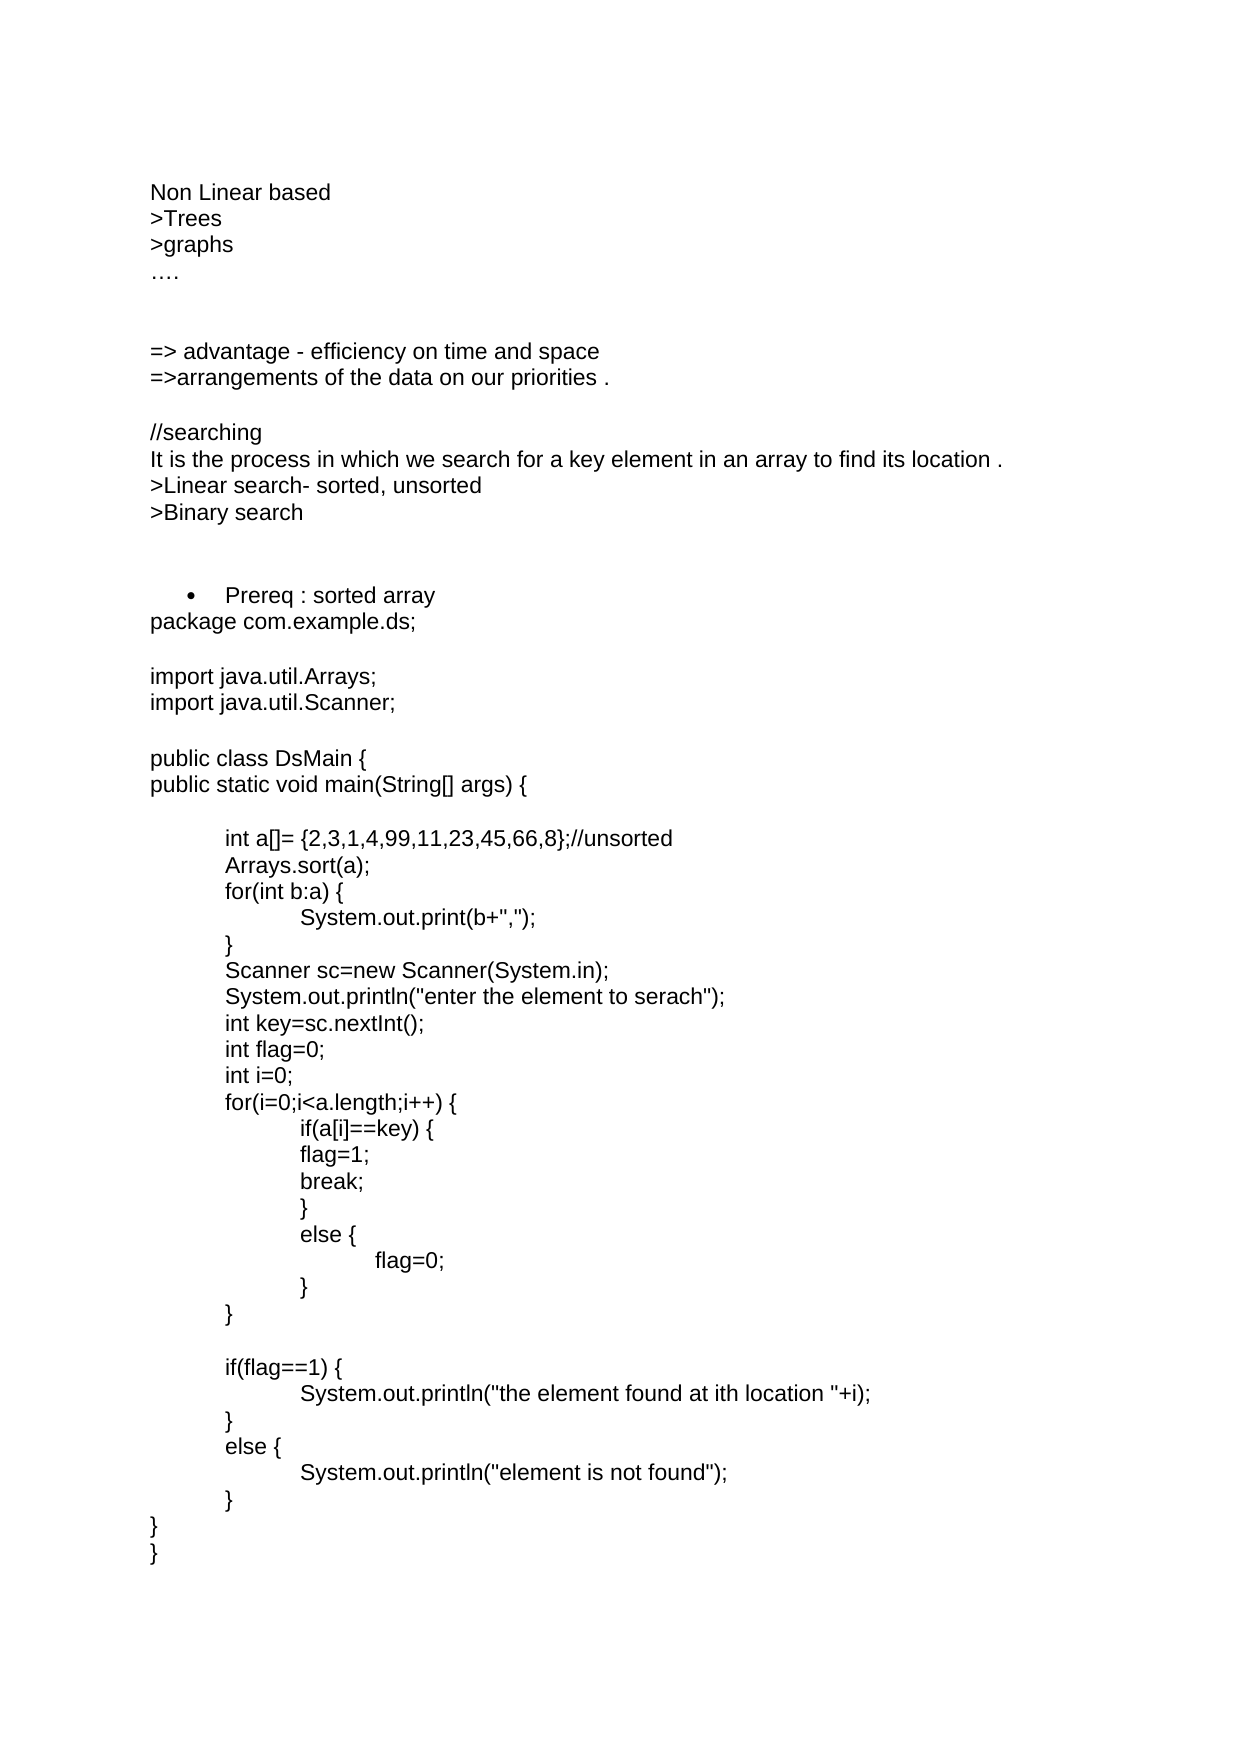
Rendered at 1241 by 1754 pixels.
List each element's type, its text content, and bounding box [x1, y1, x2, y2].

text else { [150, 1221, 1090, 1247]
text >graphs [150, 231, 1090, 258]
text >Trees [150, 205, 1090, 231]
text if(flag==1) { [150, 1354, 1090, 1380]
text for(i=0;i<a.length;i++) { [150, 1089, 1090, 1115]
text System.out.println("the element found at ith location "+i); [150, 1380, 1090, 1407]
text import java.util.Arrays; [150, 663, 1090, 689]
text } [150, 931, 1090, 957]
text flag=1; [150, 1141, 1090, 1168]
text => advantage - efficiency on time and space [150, 338, 1090, 364]
text int a[]= {2,3,1,4,99,11,23,45,66,8};//unsorted [150, 825, 1090, 852]
text } [150, 1194, 1090, 1221]
text …. [150, 258, 1090, 284]
text public class DsMain { [150, 744, 1090, 771]
text //searching [150, 419, 1090, 446]
text int flag=0; [150, 1036, 1090, 1062]
text int key=sc.nextInt(); [150, 1010, 1090, 1036]
text for(int b:a) { [150, 878, 1090, 904]
text >Linear search- sorted, unsorted [150, 472, 1090, 498]
text import java.util.Scanner; [150, 689, 1090, 716]
text int i=0; [150, 1062, 1090, 1089]
text } [150, 1512, 1090, 1538]
text } [150, 1486, 1090, 1512]
text Arrays.sort(a); [150, 852, 1090, 878]
text } [150, 1407, 1090, 1433]
text public static void main(String[] args) { [150, 771, 1090, 797]
text } [150, 1299, 1090, 1326]
text System.out.println("enter the element to serach"); [150, 983, 1090, 1010]
text if(a[i]==key) { [150, 1115, 1090, 1141]
text } [150, 1273, 1090, 1299]
text Non Linear based [150, 179, 1090, 205]
text package com.example.ds; [150, 608, 1090, 634]
text break; [150, 1168, 1090, 1194]
text flag=0; [150, 1247, 1090, 1273]
text Scanner sc=new Scanner(System.in); [150, 957, 1090, 983]
list Prereq : sorted array [187, 582, 1090, 608]
text >Binary search [150, 498, 1090, 525]
text System.out.print(b+","); [150, 904, 1090, 931]
text System.out.println("element is not found"); [150, 1459, 1090, 1486]
text It is the process in which we search for a key element in an array to find its location . [150, 446, 1090, 472]
text } [150, 1538, 1090, 1565]
text =>arrangements of the data on our priorities . [150, 364, 1090, 391]
text else { [150, 1433, 1090, 1459]
